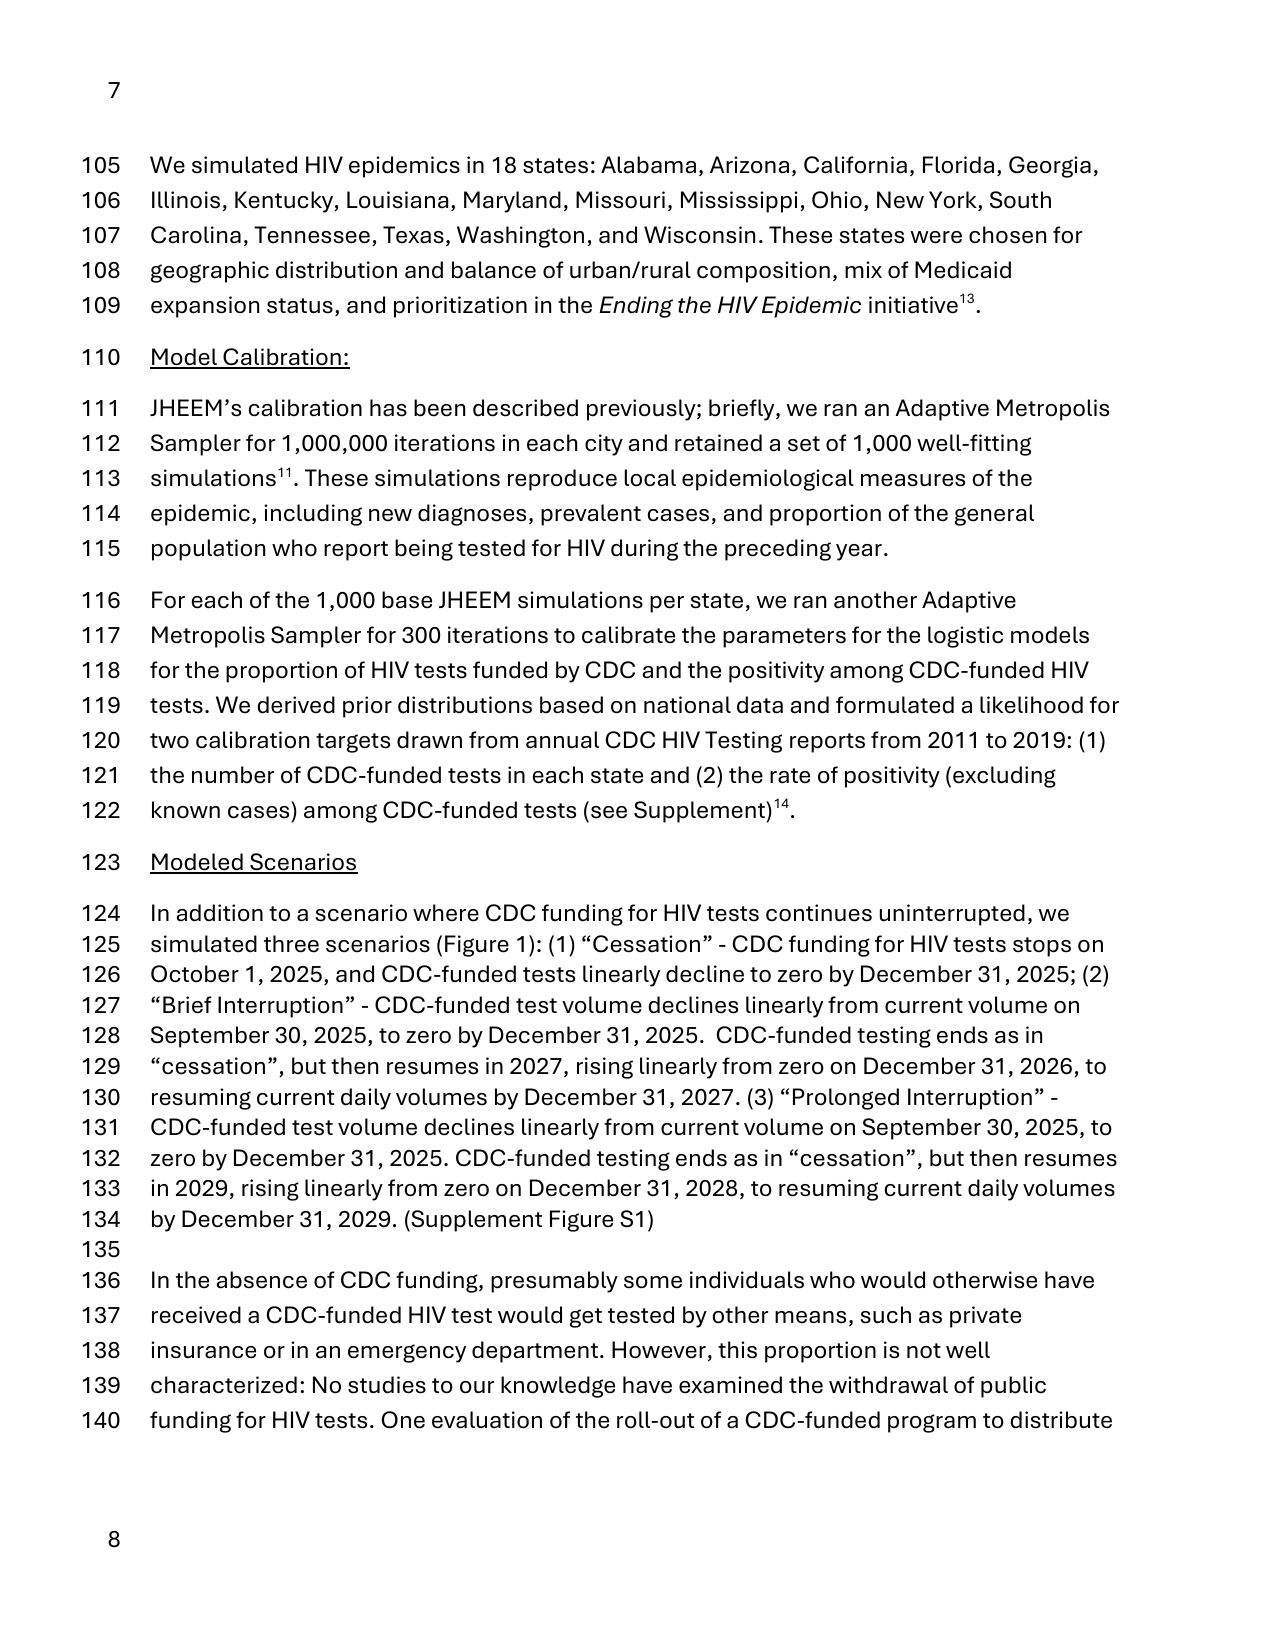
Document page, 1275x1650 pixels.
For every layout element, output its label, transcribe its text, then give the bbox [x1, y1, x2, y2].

text We simulated HIV epidemics in 18 states: Alabama, Arizona, California, Florida, Georgia, Illinois, Kentucky, Louisiana, Maryland, Missouri, Mississippi, Ohio, New York, South Carolina, Tennessee, Texas, Washington, and Wisconsin. These states were chosen for geographic distribution and balance of urban/rural composition, mix of Medicaid expansion status, and prioritization in the Ending the HIV Epidemic initiative13. [150, 150, 1125, 321]
text Model Calibration: [150, 342, 1125, 372]
text JHEEM’s calibration has been described previously; briefly, we ran an Adaptive Metropolis Sampler for 1,000,000 iterations in each city and retained a set of 1,000 well-fitting simulations11. These simulations reproduce local epidemiological measures of the epidemic, including new diagnoses, prevalent cases, and proportion of the general population who report being tested for HIV during the preceding year. [150, 393, 1125, 564]
text CDC-funded test volume declines linearly from current volume on September 30, 2025, to zero by December 31, 2025. CDC-funded testing ends as in “cessation”, but then resumes in 2029, rising linearly from zero on December 31, 2028, to resuming current daily volumes by December 31, 2029. (Supplement Figure S1) [150, 1112, 1125, 1234]
text In addition to a scenario where CDC funding for HIV tests continues uninterrupted, we simulated three scenarios (Figure 1): (1) “Cessation” - CDC funding for HIV tests stops on October 1, 2025, and CDC-funded tests linearly decline to zero by December 31, 2025; (2) “Brief Interruption” - CDC-funded test volume declines linearly from current volume on September 30, 2025, to zero by December 31, 2025. CDC-funded testing ends as in “cessation”, but then resumes in 2027, rising linearly from zero on December 31, 2026, to resuming current daily volumes by December 31, 2027. (3) “Prolonged Interruption” - [150, 898, 1125, 1112]
text For each of the 1,000 base JHEEM simulations per state, we ran another Adaptive Metropolis Sampler for 300 iterations to calibrate the parameters for the logistic models for the proportion of HIV tests funded by CDC and the positivity among CDC-funded HIV tests. We derived prior distributions based on national data and formulated a likelihood for two calibration targets drawn from annual CDC HIV Testing reports from 2011 to 2019: (1) the number of CDC-funded tests in each state and (2) the rate of positivity (excluding known cases) among CDC-funded tests (see Supplement)14. [150, 585, 1125, 826]
text Modeled Scenarios [150, 847, 1125, 877]
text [150, 1264, 1125, 1435]
